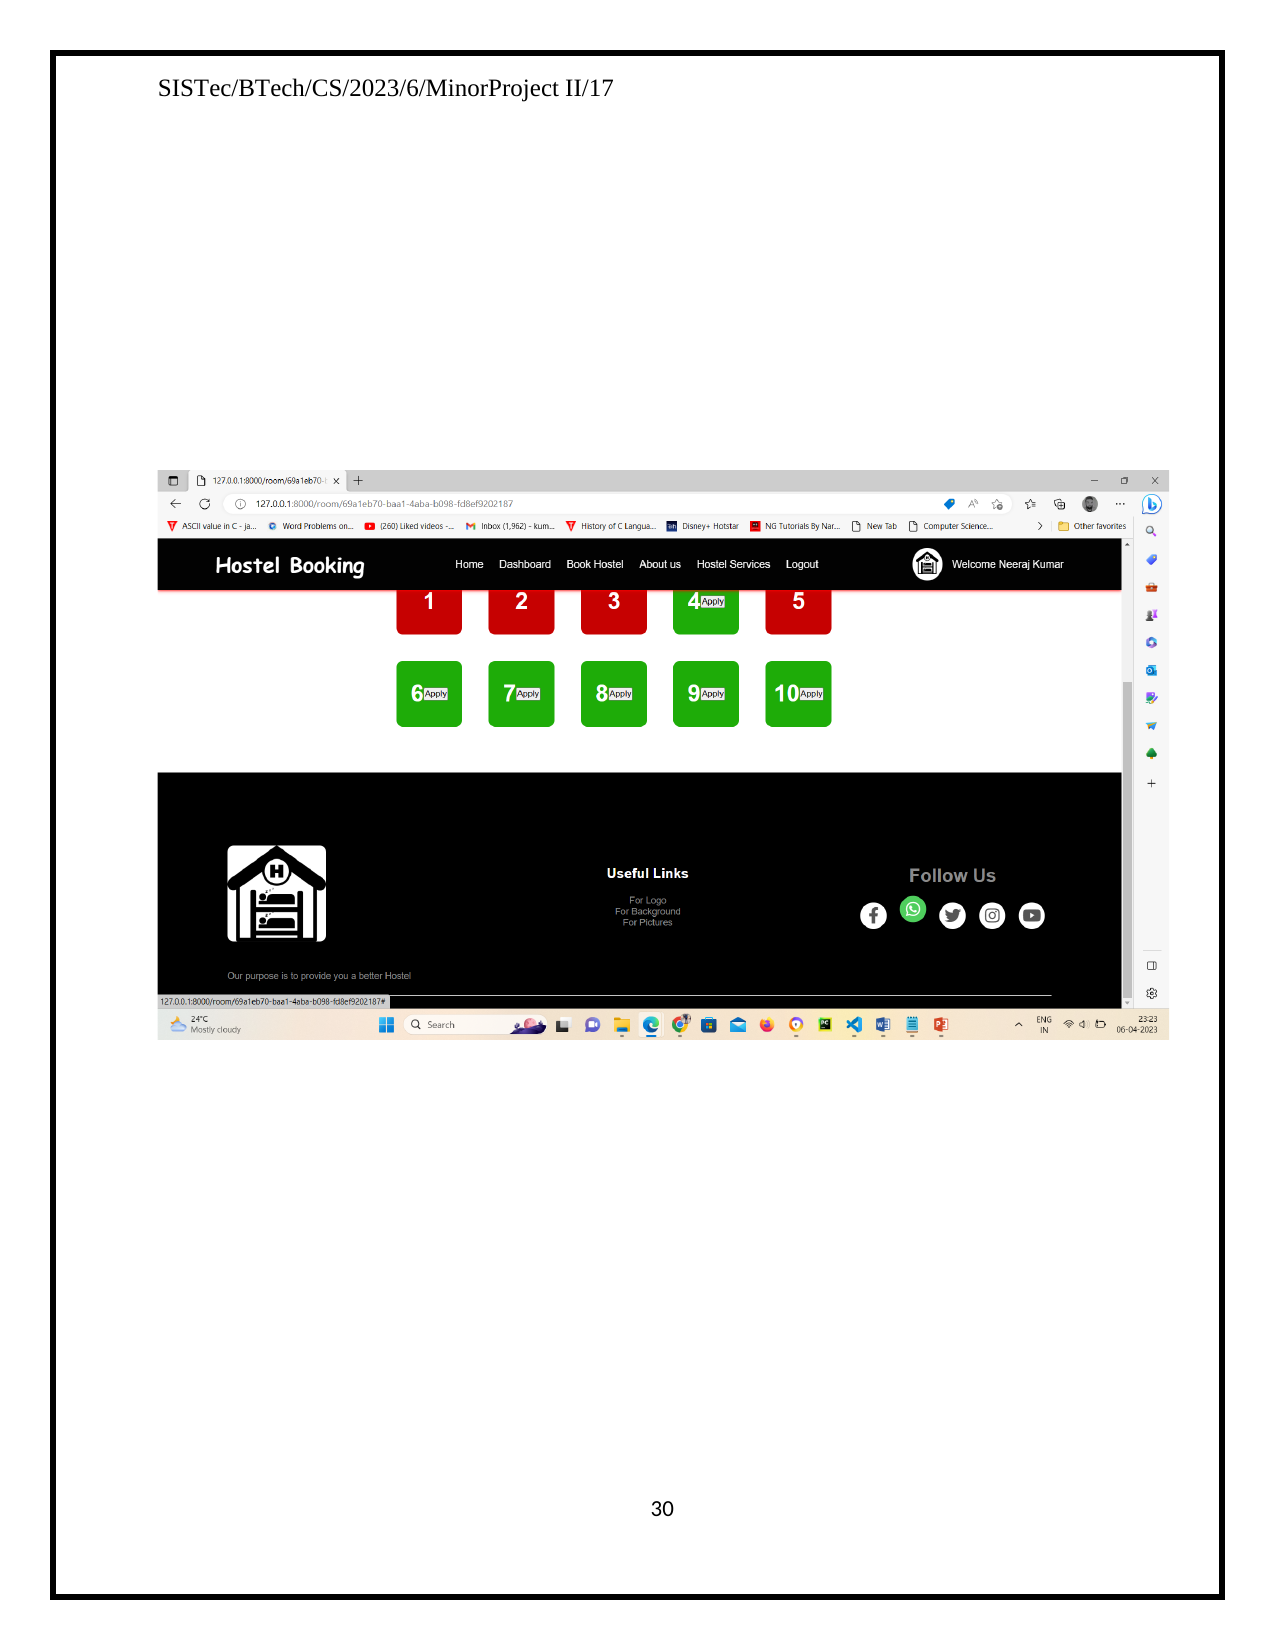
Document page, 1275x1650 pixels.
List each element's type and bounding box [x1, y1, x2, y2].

picture [157, 470, 1170, 1040]
